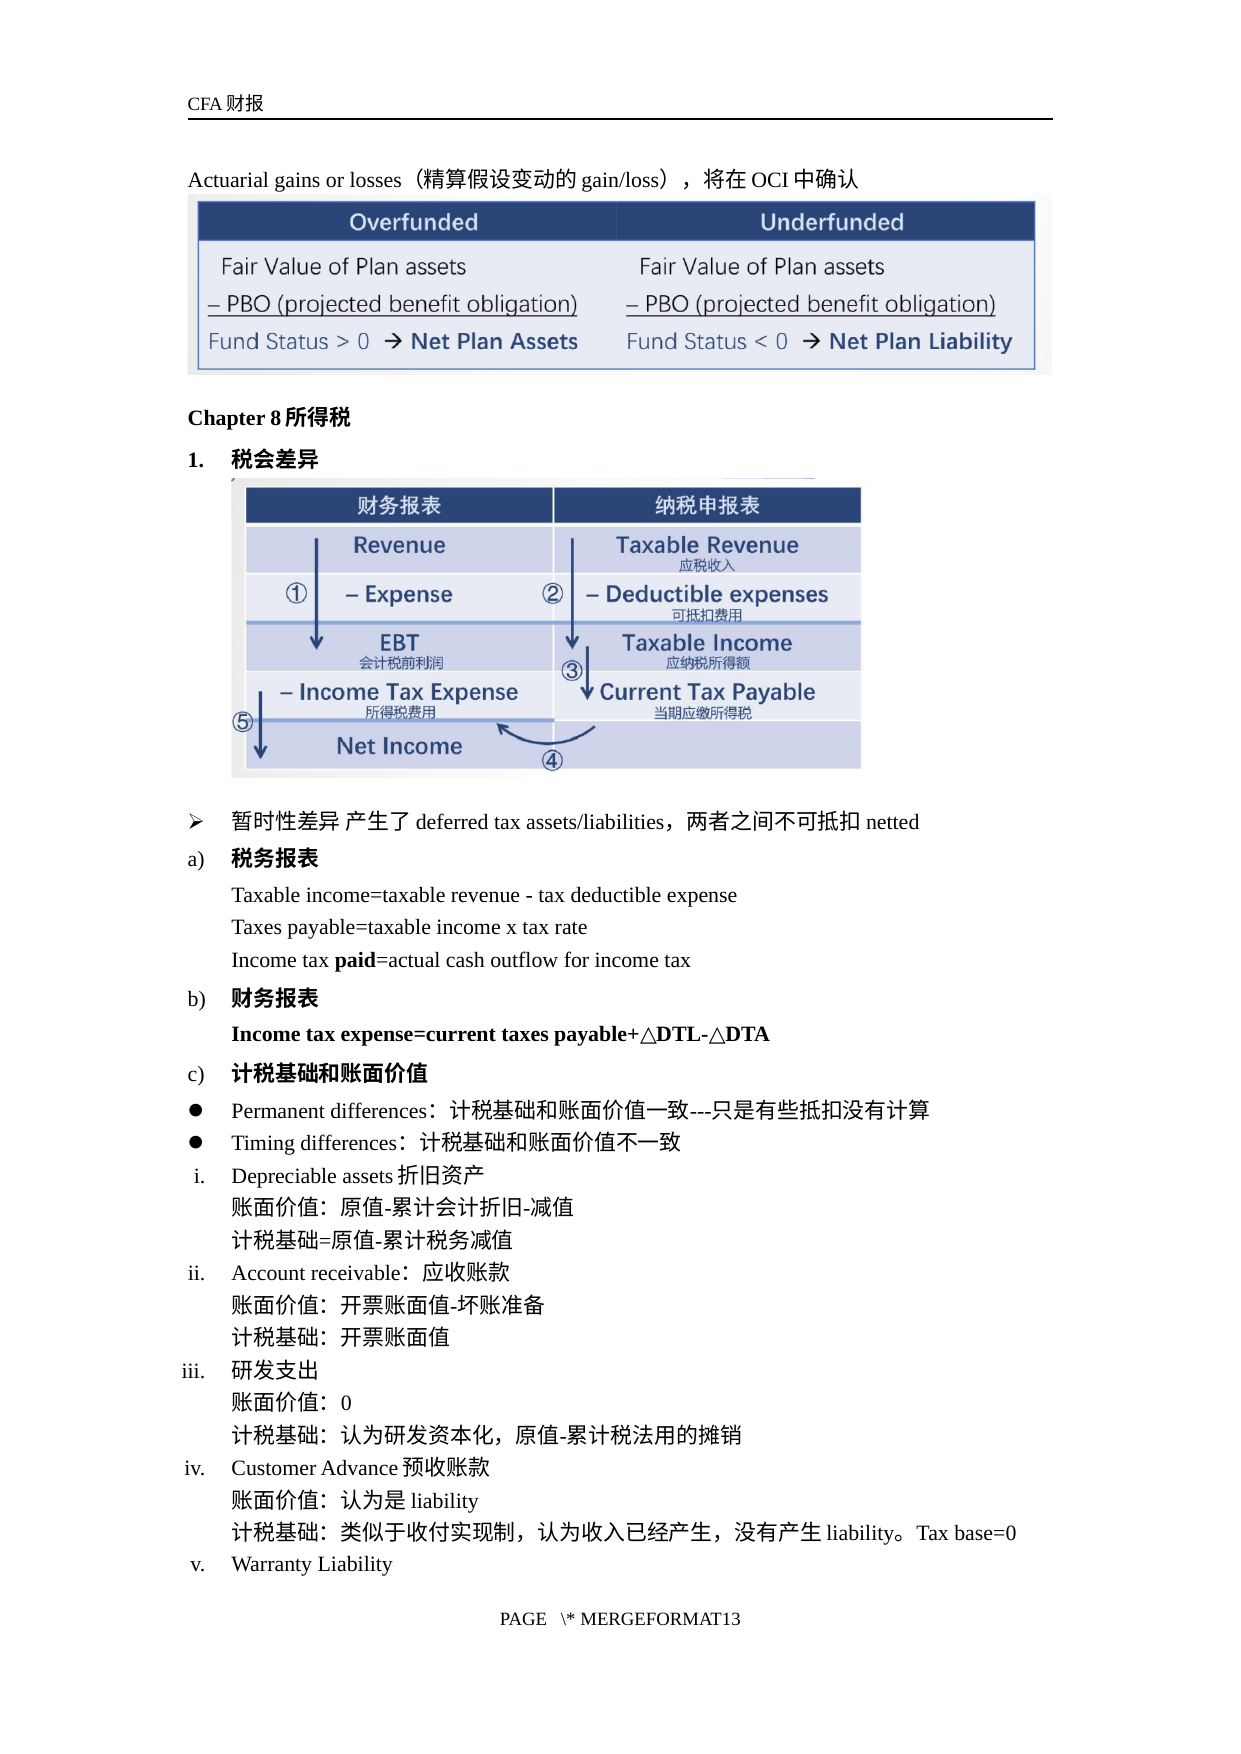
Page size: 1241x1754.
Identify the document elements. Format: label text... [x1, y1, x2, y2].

list Timing differences：计税基础和账面价值不一致 [187, 1125, 1053, 1157]
text 计税基础=原值-累计税务减值 [187, 1222, 1053, 1255]
list Customer Advance预收账款 [205, 1450, 1053, 1482]
list 财务报表 [187, 981, 1053, 1013]
text 账面价值：认为是liability [187, 1482, 1053, 1515]
list 研发支出 [205, 1352, 1053, 1385]
list 暂时性差异 产生了deferred tax assets/liabilities，两者之间不可抵扣netted [187, 804, 1053, 836]
text 计税基础：开票账面值 [187, 1320, 1053, 1352]
text Taxable income=taxable revenue - tax deductible expense [187, 878, 1053, 911]
text 账面价值：原值-累计会计折旧-减值 [187, 1190, 1053, 1222]
text Actuarial gains or losses（精算假设变动的gain/loss），将在OCI中确认 [187, 162, 1053, 194]
text 计税基础：类似于收付实现制，认为收入已经产生，没有产生liability。Tax base=0 [187, 1515, 1053, 1547]
text Income tax paid=actual cash outflow for income tax [187, 943, 1053, 976]
text Taxes payable=taxable income x tax rate [187, 911, 1053, 943]
picture [231, 478, 875, 778]
list Account receivable：应收账款 [205, 1255, 1053, 1287]
list 税务报表 [187, 841, 1053, 873]
text Chapter 8所得税 [187, 399, 1053, 432]
text Income tax expense=current taxes payable+△DTL-△DTA [187, 1018, 1053, 1050]
text 账面价值：0 [187, 1385, 1053, 1417]
list Permanent differences：计税基础和账面价值一致---只是有些抵扣没有计算 [187, 1092, 1053, 1125]
list Depreciable assets折旧资产 [205, 1157, 1053, 1190]
list 计税基础和账面价值 [187, 1055, 1053, 1088]
text 账面价值：开票账面值-坏账准备 [187, 1287, 1053, 1320]
list 税会差异 [187, 441, 1053, 474]
picture [187, 194, 1053, 375]
text 计税基础：认为研发资本化，原值-累计税法用的摊销 [187, 1417, 1053, 1450]
list Warranty Liability [205, 1547, 1053, 1580]
